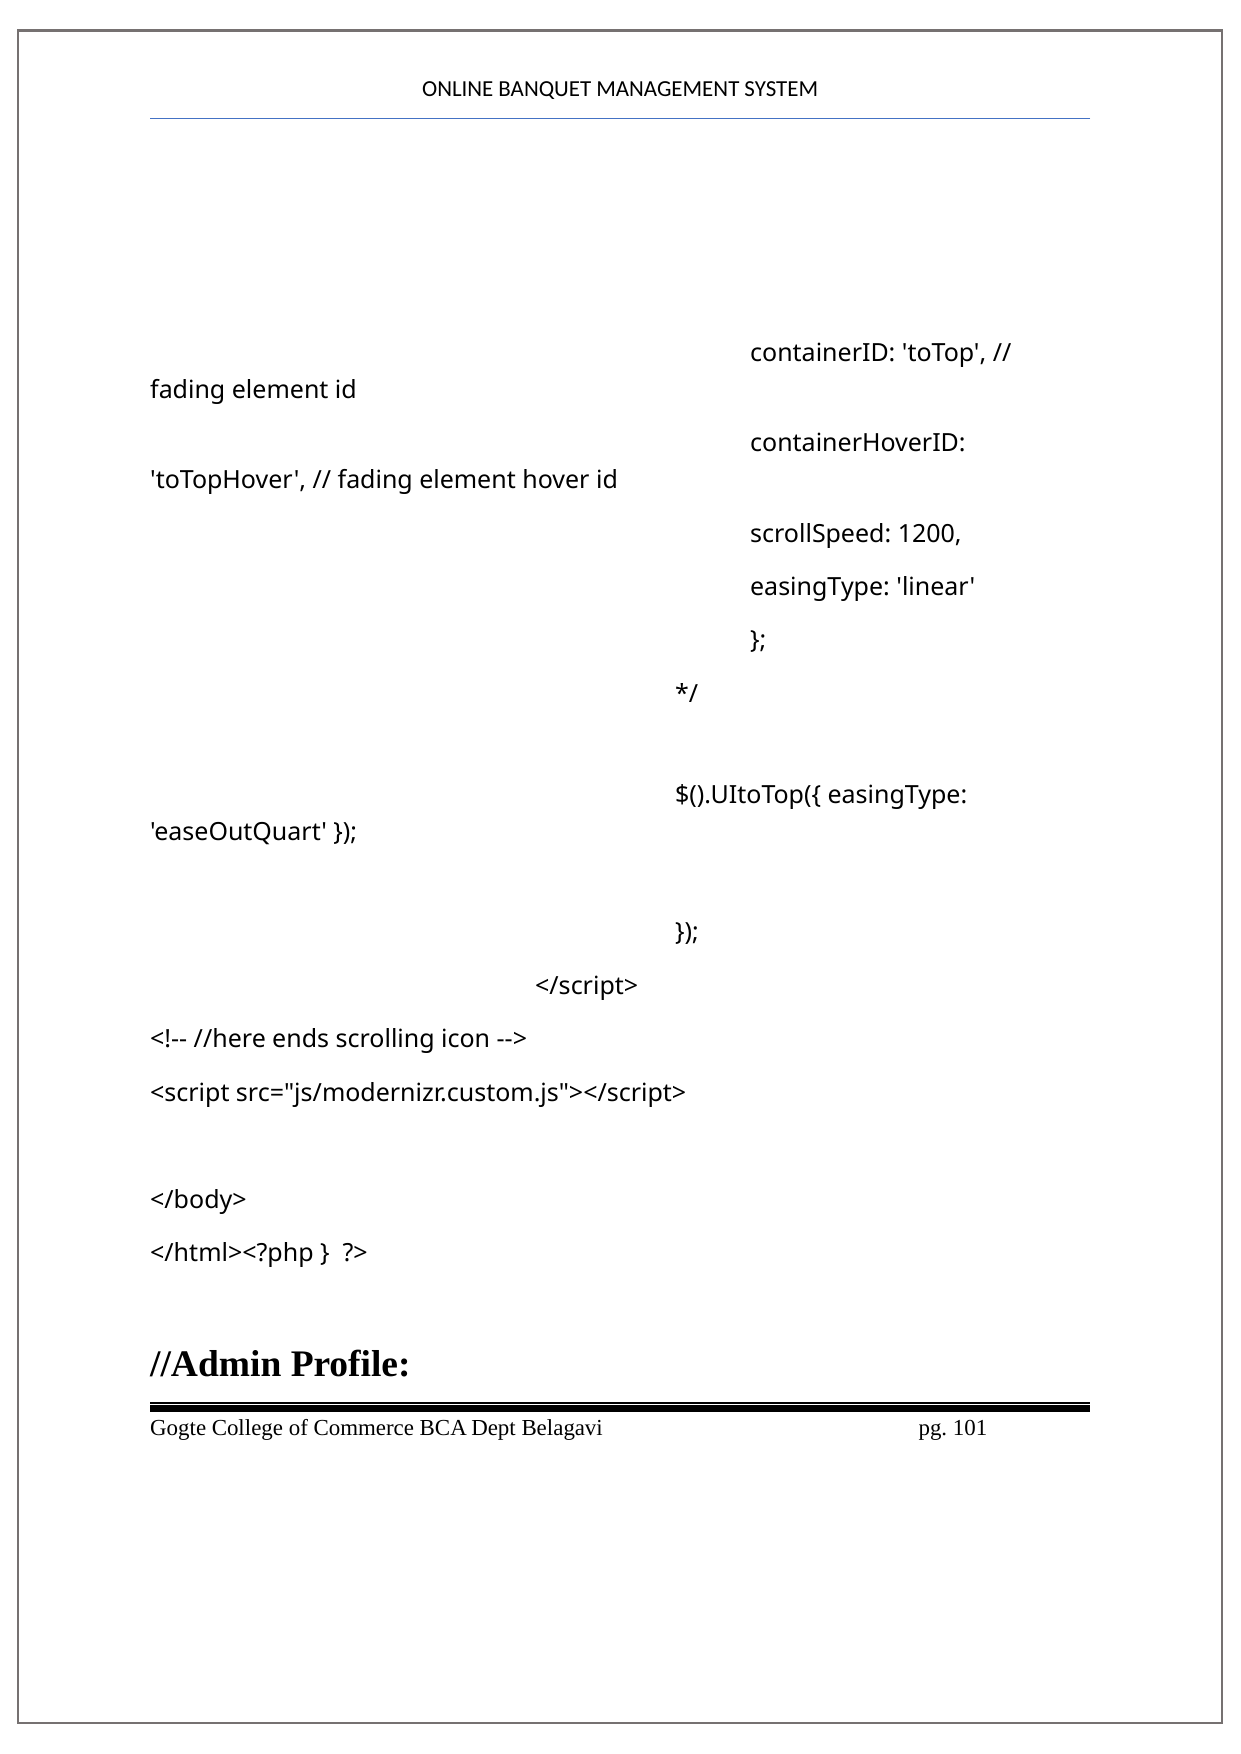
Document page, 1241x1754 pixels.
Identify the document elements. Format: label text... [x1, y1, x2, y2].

text */ [150, 676, 1090, 710]
text <!-- //here ends scrolling icon --> [150, 1021, 1090, 1055]
text $().UItoTop({ easingType: 'easeOutQuart' }); [150, 776, 1090, 847]
text </html><?php } ?> [150, 1235, 1090, 1269]
text </script> [150, 967, 1090, 1002]
text easingType: 'linear' [150, 569, 1090, 603]
text <script src="js/modernizr.custom.js"></script> [150, 1074, 1090, 1108]
text containerHoverID: 'toTopHover', // fading element hover id [150, 425, 1090, 496]
text </body> [150, 1181, 1090, 1215]
text }); [150, 914, 1090, 948]
text containerID: 'toTop', // fading element id [150, 335, 1090, 406]
text }; [150, 622, 1090, 656]
text scrollSpeed: 1200, [150, 515, 1090, 549]
text //Admin Profile: [150, 1342, 1090, 1385]
